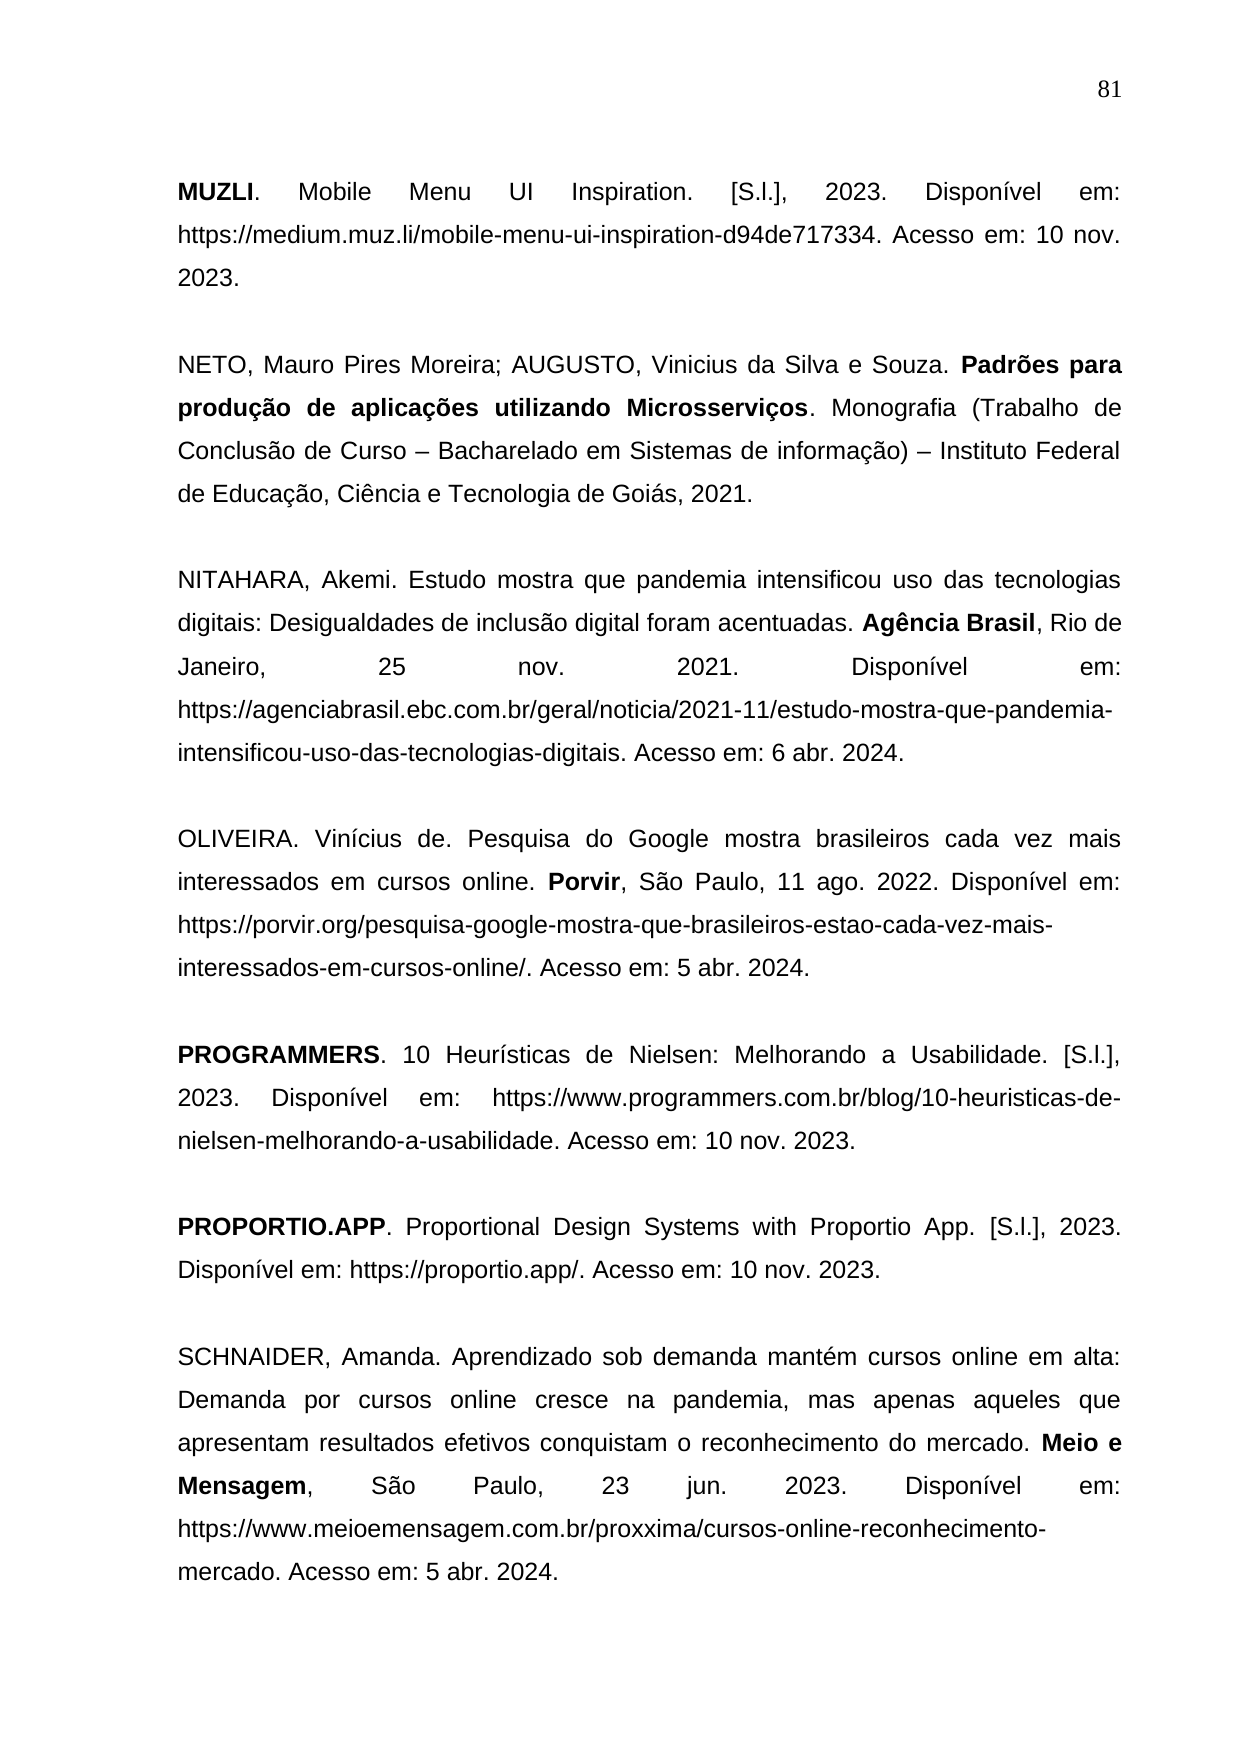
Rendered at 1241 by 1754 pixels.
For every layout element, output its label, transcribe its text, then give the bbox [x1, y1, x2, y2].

text OLIVEIRA. Vinícius de. Pesquisa do Google mostra brasileiros cada vez mais interessados em cursos online. Porvir, São Paulo, 11 ago. 2022. Disponível em: https://porvir.org/pesquisa-google-mostra-que-brasileiros-estao-cada-vez-mais-interessados-em-cursos-online/. Acesso em: 5 abr. 2024. [177, 824, 1122, 982]
text PROGRAMMERS. 10 Heurísticas de Nielsen: Melhorando a Usabilidade. [S.l.], 2023. Disponível em: https://www.programmers.com.br/blog/10-heuristicas-de-nielsen-melhorando-a-usabilidade. Acesso em: 10 nov. 2023. [177, 1040, 1122, 1155]
text NITAHARA, Akemi. Estudo mostra que pandemia intensificou uso das tecnologias digitais: Desigualdades de inclusão digital foram acentuadas. Agência Brasil, Rio de Janeiro, 25 nov. 2021. Disponível em: https://agenciabrasil.ebc.com.br/geral/noticia/2021-11/estudo-mostra-que-pandemia-intensificou-uso-das-tecnologias-digitais. Acesso em: 6 abr. 2024. [177, 565, 1122, 767]
text MUZLI. Mobile Menu UI Inspiration. [S.l.], 2023. Disponível em: https://medium.muz.li/mobile-menu-ui-inspiration-d94de717334. Acesso em: 10 nov. 2023. [177, 177, 1122, 292]
text SCHNAIDER, Amanda. Aprendizado sob demanda mantém cursos online em alta: Demanda por cursos online cresce na pandemia, mas apenas aqueles que apresentam resultados efetivos conquistam o reconhecimento do mercado. Meio e Mensagem, São Paulo, 23 jun. 2023. Disponível em: https://www.meioemensagem.com.br/proxxima/cursos-online-reconhecimento-mercado. Acesso em: 5 abr. 2024. [177, 1342, 1122, 1586]
text PROPORTIO.APP. Proportional Design Systems with Proportio App. [S.l.], 2023. Disponível em: https://proportio.app/. Acesso em: 10 nov. 2023. [177, 1212, 1122, 1284]
text NETO, Mauro Pires Moreira; AUGUSTO, Vinicius da Silva e Souza. Padrões para produção de aplicações utilizando Microsserviços. Monografia (Trabalho de Conclusão de Curso – Bacharelado em Sistemas de informação) – Instituto Federal de Educação, Ciência e Tecnologia de Goiás, 2021. [177, 350, 1122, 508]
